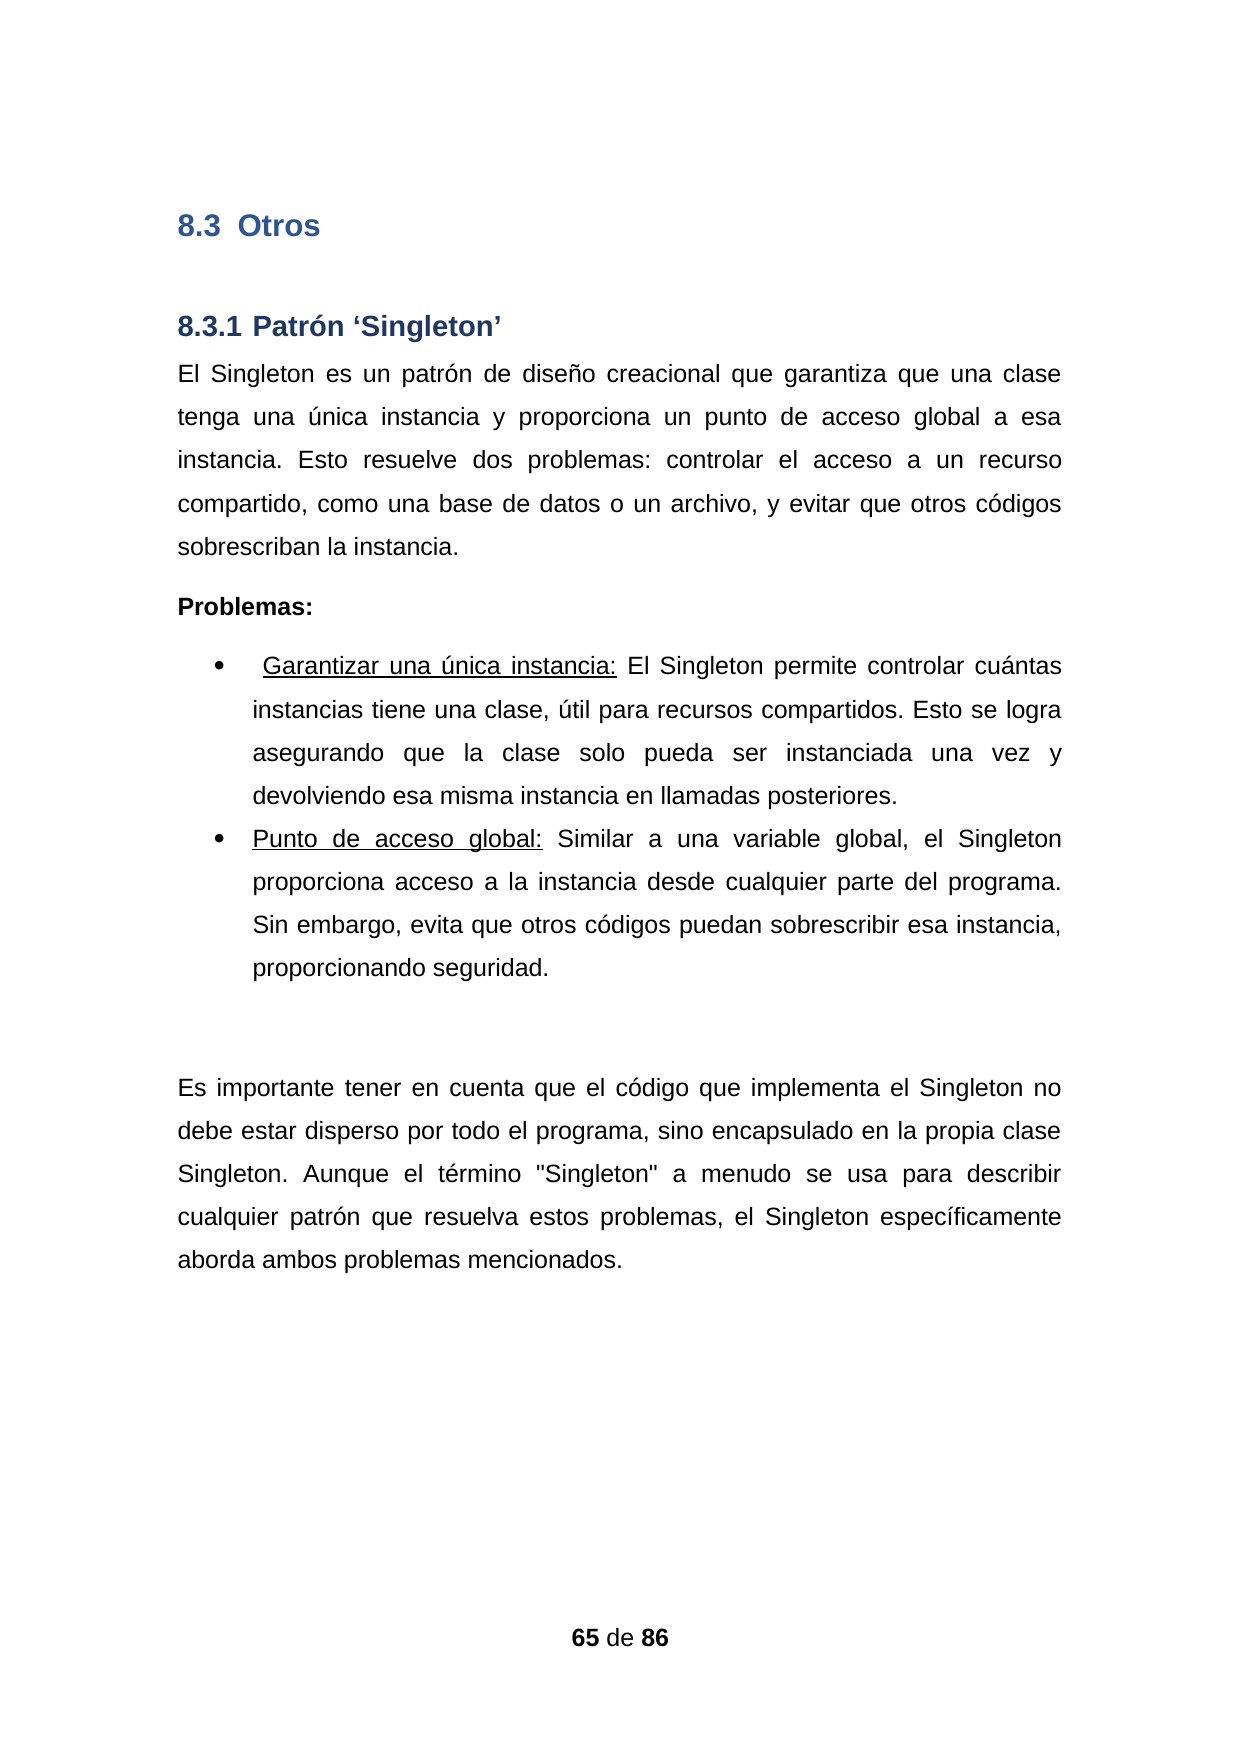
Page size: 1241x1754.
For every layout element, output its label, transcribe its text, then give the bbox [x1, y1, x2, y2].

subtitle Otros [177, 207, 1063, 243]
text Es importante tener en cuenta que el código que implementa el Singleton no debe estar disperso por todo el programa, sino encapsulado en la propia clase Singleton. Aunque el término "Singleton" a menudo se usa para describir cualquier patrón que resuelva estos problemas, el Singleton específicamente aborda ambos problemas mencionados. [177, 1073, 1063, 1274]
list Garantizar una única instancia: El Singleton permite controlar cuántas instancias tiene una clase, útil para recursos compartidos. Esto se logra asegurando que la clase solo pueda ser instanciada una vez y devolviendo esa misma instancia en llamadas posteriores. [215, 651, 1063, 809]
list Punto de acceso global: Similar a una variable global, el Singleton proporciona acceso a la instancia desde cualquier parte del programa. Sin embargo, evita que otros códigos puedan sobrescribir esa instancia, proporcionando seguridad. [215, 824, 1063, 982]
text El Singleton es un patrón de diseño creacional que garantiza que una clase tenga una única instancia y proporciona un punto de acceso global a esa instancia. Esto resuelve dos problemas: controlar el acceso a un recurso compartido, como una base de datos o un archivo, y evitar que otros códigos sobrescriban la instancia. [177, 359, 1063, 561]
text Problemas: [177, 592, 1063, 620]
subtitle Patrón ‘Singleton’ [177, 309, 1063, 342]
